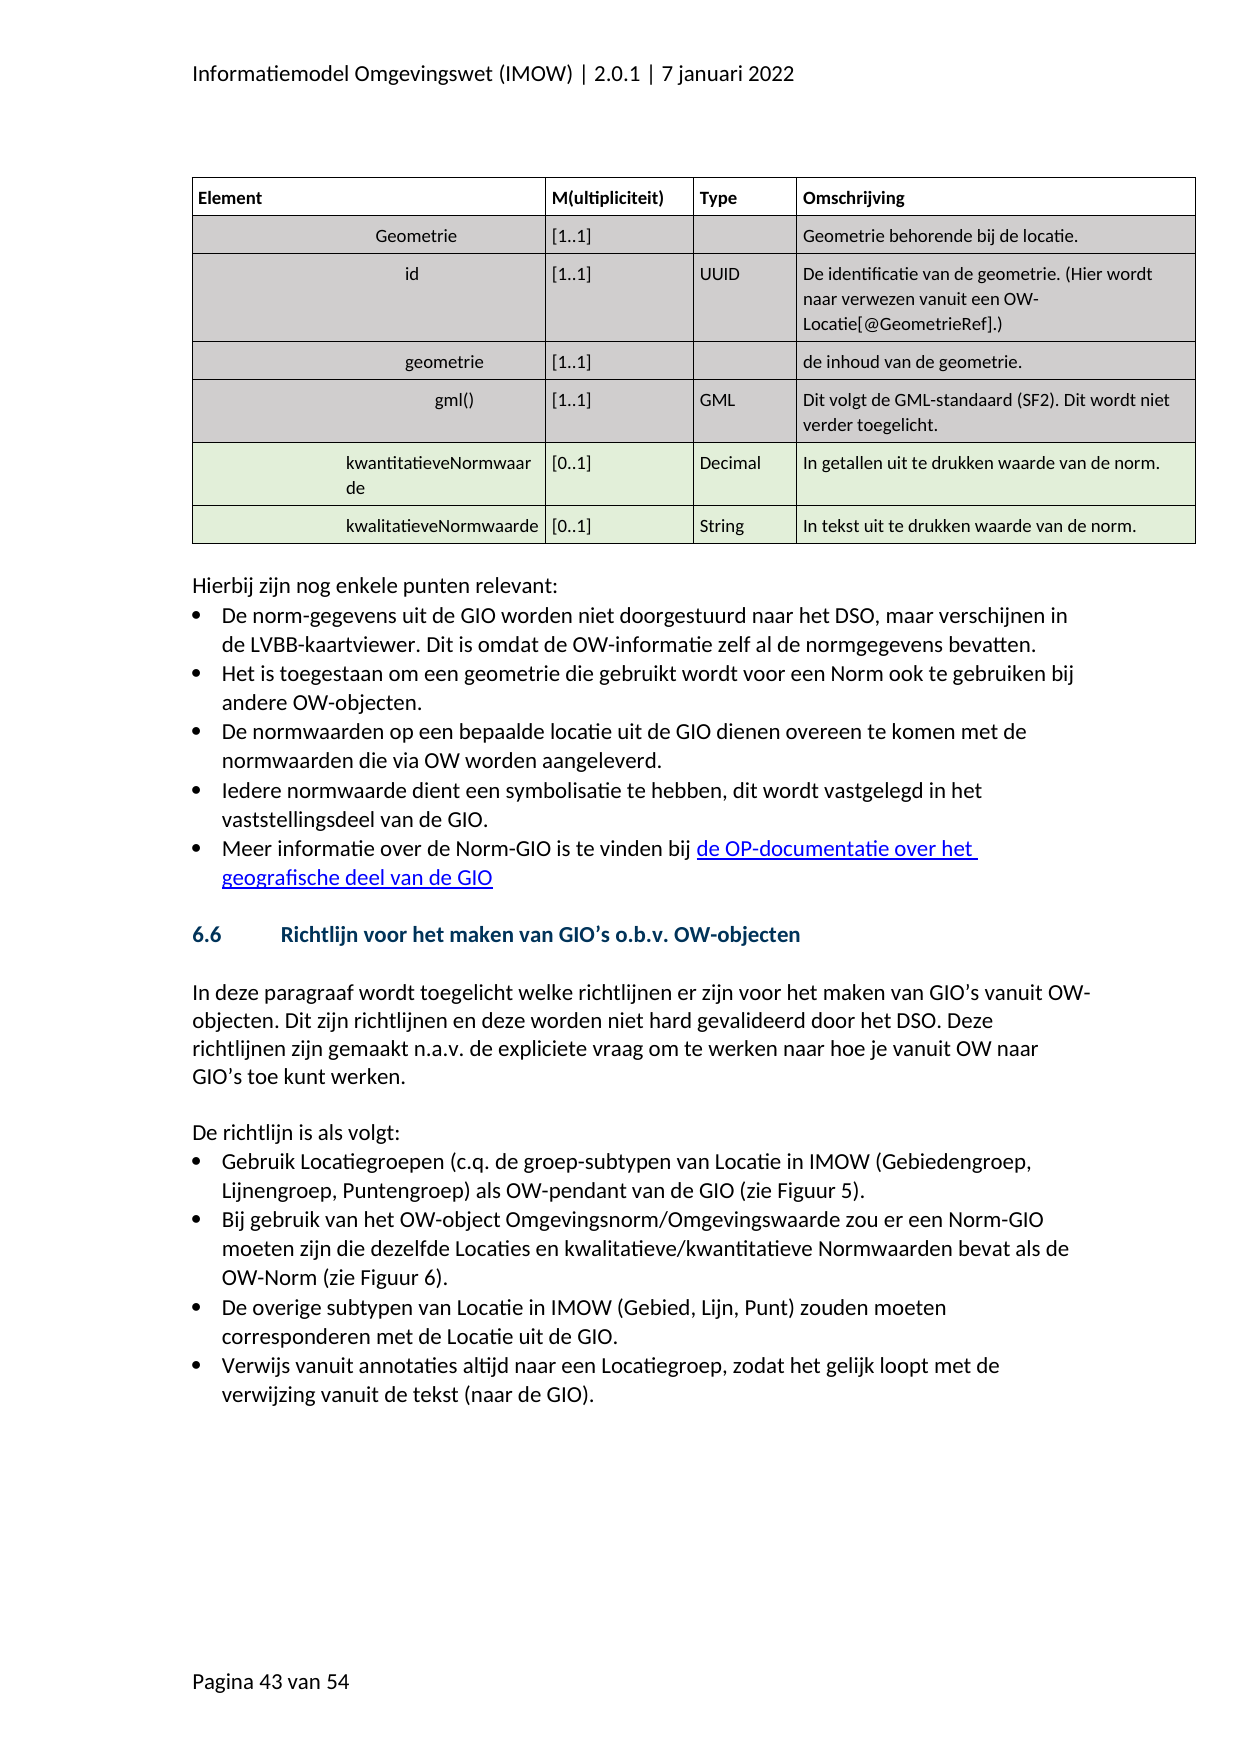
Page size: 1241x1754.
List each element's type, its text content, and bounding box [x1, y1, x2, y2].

text Bij gebruik van het OW-object Omgevingsnorm/Omgevingswaarde zou er een Norm-GIO moeten zijn die dezelfde Locaties en kwalitatieve/kwantitatieve Normwaarden bevat als de OW-Norm (zie Figuur 6). [192, 1204, 1092, 1292]
text Verwijs vanuit annotaties altijd naar een Locatiegroep, zodat het gelijk loopt met de verwijzing vanuit de tekst (naar de GIO). [192, 1350, 1092, 1408]
table_cell String [694, 506, 796, 543]
text Hierbij zijn nog enkele punten relevant: [192, 572, 1092, 600]
text De richtlijn is als volgt: [192, 1118, 1092, 1146]
table_cell UUID [694, 254, 796, 341]
text De norm-gegevens uit de GIO worden niet doorgestuurd naar het DSO, maar verschijnen in de LVBB-kaartviewer. Dit is omdat de OW-informatie zelf al de normgegevens bevatten. [192, 600, 1092, 658]
table_header M(ultipliciteit) [546, 178, 693, 215]
table_cell Geometrie behorende bij de locatie. [797, 216, 1195, 253]
table_header Element [193, 178, 545, 215]
text In deze paragraaf wordt toegelicht welke richtlijnen er zijn voor het maken van GIO’s vanuit OW-objecten. Dit zijn richtlijnen en deze worden niet hard gevalideerd door het DSO. Deze richtlijnen zijn gemaakt n.a.v. de expliciete vraag om te werken naar hoe je vanuit OW naar GIO’s toe kunt werken. [192, 978, 1092, 1090]
text Gebruik Locatiegroepen (c.q. de groep-subtypen van Locatie in IMOW (Gebiedengroep, Lijnengroep, Puntengroep) als OW-pendant van de GIO (zie Figuur 5). [192, 1146, 1092, 1204]
table_cell gml() [193, 380, 545, 442]
text Meer informatie over de Norm-GIO is te vinden bij de OP-documentatie over het geografische deel van de GIO [192, 833, 1092, 891]
table_header Type [694, 178, 796, 215]
table_cell In getallen uit te drukken waarde van de norm. [797, 443, 1195, 505]
subtitle Richtlijn voor het maken van GIO’s o.b.v. OW-objecten [192, 921, 1092, 948]
table_cell In tekst uit te drukken waarde van de norm. [797, 506, 1195, 543]
text De normwaarden op een bepaalde locatie uit de GIO dienen overeen te komen met de normwaarden die via OW worden aangeleverd. [192, 716, 1092, 775]
table_cell [1..1] [546, 380, 693, 442]
table_cell Dit volgt de GML-standaard (SF2). Dit wordt niet verder toegelicht. [797, 380, 1195, 442]
table_cell geometrie [193, 342, 545, 379]
table_cell [0..1] [546, 443, 693, 505]
table_cell kwalitatieveNormwaarde [193, 506, 545, 543]
table_header Omschrijving [797, 178, 1195, 215]
table_cell id [193, 254, 545, 341]
table_cell kwantitatieveNormwaarde [193, 443, 545, 505]
table_cell [1..1] [546, 342, 693, 379]
table_cell Geometrie [193, 216, 545, 253]
text Het is toegestaan om een geometrie die gebruikt wordt voor een Norm ook te gebruiken bij andere OW-objecten. [192, 658, 1092, 716]
table_cell De identificatie van de geometrie. (Hier wordt naar verwezen vanuit een OW-Locatie[@GeometrieRef].) [797, 254, 1195, 341]
table_cell GML [694, 380, 796, 442]
table_cell [694, 216, 796, 253]
table_cell [1..1] [546, 254, 693, 341]
table_cell [0..1] [546, 506, 693, 543]
text Iedere normwaarde dient een symbolisatie te hebben, dit wordt vastgelegd in het vaststellingsdeel van de GIO. [192, 775, 1092, 833]
table_cell de inhoud van de geometrie. [797, 342, 1195, 379]
table_cell [1..1] [546, 216, 693, 253]
table_cell Decimal [694, 443, 796, 505]
text De overige subtypen van Locatie in IMOW (Gebied, Lijn, Punt) zouden moeten corresponderen met de Locatie uit de GIO. [192, 1292, 1092, 1350]
table_cell [694, 342, 796, 379]
